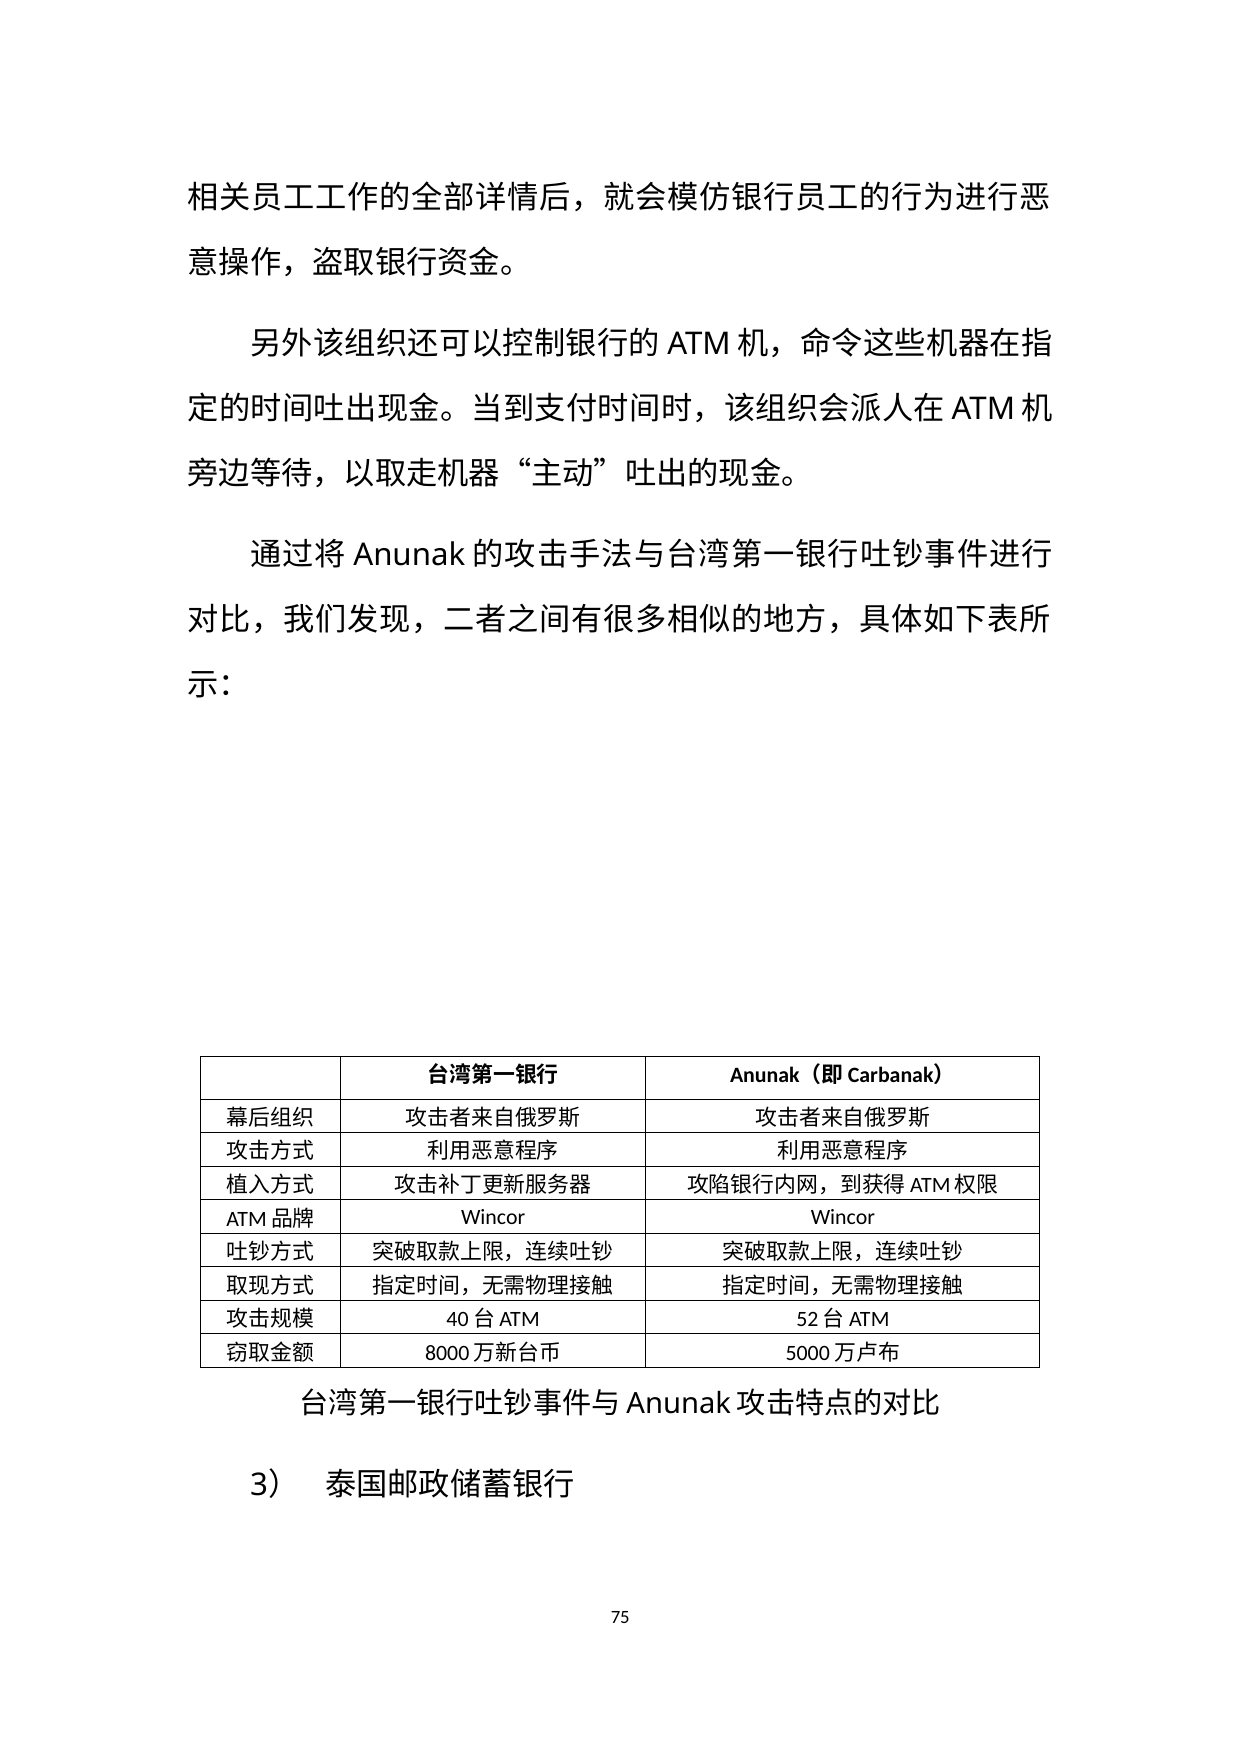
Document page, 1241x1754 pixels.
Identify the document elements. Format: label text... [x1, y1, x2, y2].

table_cell 幕后组织 [201, 1100, 340, 1132]
table_cell 攻击者来自俄罗斯 [646, 1100, 1039, 1132]
table_cell 攻陷银行内网，到获得ATM权限 [646, 1167, 1039, 1199]
table_cell Wincor [341, 1200, 645, 1233]
table_cell 突破取款上限，连续吐钞 [646, 1234, 1039, 1266]
table_header [201, 1057, 340, 1098]
table_cell 攻击规模 [201, 1301, 340, 1333]
table_header Anunak（即Carbanak） [646, 1057, 1039, 1098]
table_cell 40台ATM [341, 1301, 645, 1333]
table_cell 利用恶意程序 [646, 1133, 1039, 1166]
table_cell 植入方式 [201, 1167, 340, 1199]
text 通过将Anunak的攻击手法与台湾第一银行吐钞事件进行对比，我们发现，二者之间有很多相似的地方，具体如下表所示： [187, 519, 1053, 714]
table_cell 指定时间，无需物理接触 [646, 1267, 1039, 1300]
table_cell 取现方式 [201, 1267, 340, 1300]
table_cell 攻击方式 [201, 1133, 340, 1166]
table_cell 指定时间，无需物理接触 [341, 1267, 645, 1300]
table_cell 利用恶意程序 [341, 1133, 645, 1166]
table_cell ATM品牌 [201, 1200, 340, 1233]
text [187, 162, 1053, 292]
table_cell 攻击补丁更新服务器 [341, 1167, 645, 1199]
table_header 台湾第一银行 [341, 1057, 645, 1098]
list 泰国邮政储蓄银行 [250, 1449, 1053, 1514]
text 台湾第一银行吐钞事件与Anunak攻击特点的对比 [187, 1368, 1053, 1433]
table_cell 吐钞方式 [201, 1234, 340, 1266]
table_cell 窃取金额 [201, 1334, 340, 1367]
text 另外该组织还可以控制银行的ATM机，命令这些机器在指定的时间吐出现金。当到支付时间时，该组织会派人在ATM机旁边等待，以取走机器“主动”吐出的现金。 [187, 308, 1053, 503]
table_cell 8000万新台币 [341, 1334, 645, 1367]
table_cell 攻击者来自俄罗斯 [341, 1100, 645, 1132]
table_cell 5000万卢布 [646, 1334, 1039, 1367]
table_cell 52台ATM [646, 1301, 1039, 1333]
table_cell Wincor [646, 1200, 1039, 1233]
table_cell 突破取款上限，连续吐钞 [341, 1234, 645, 1266]
